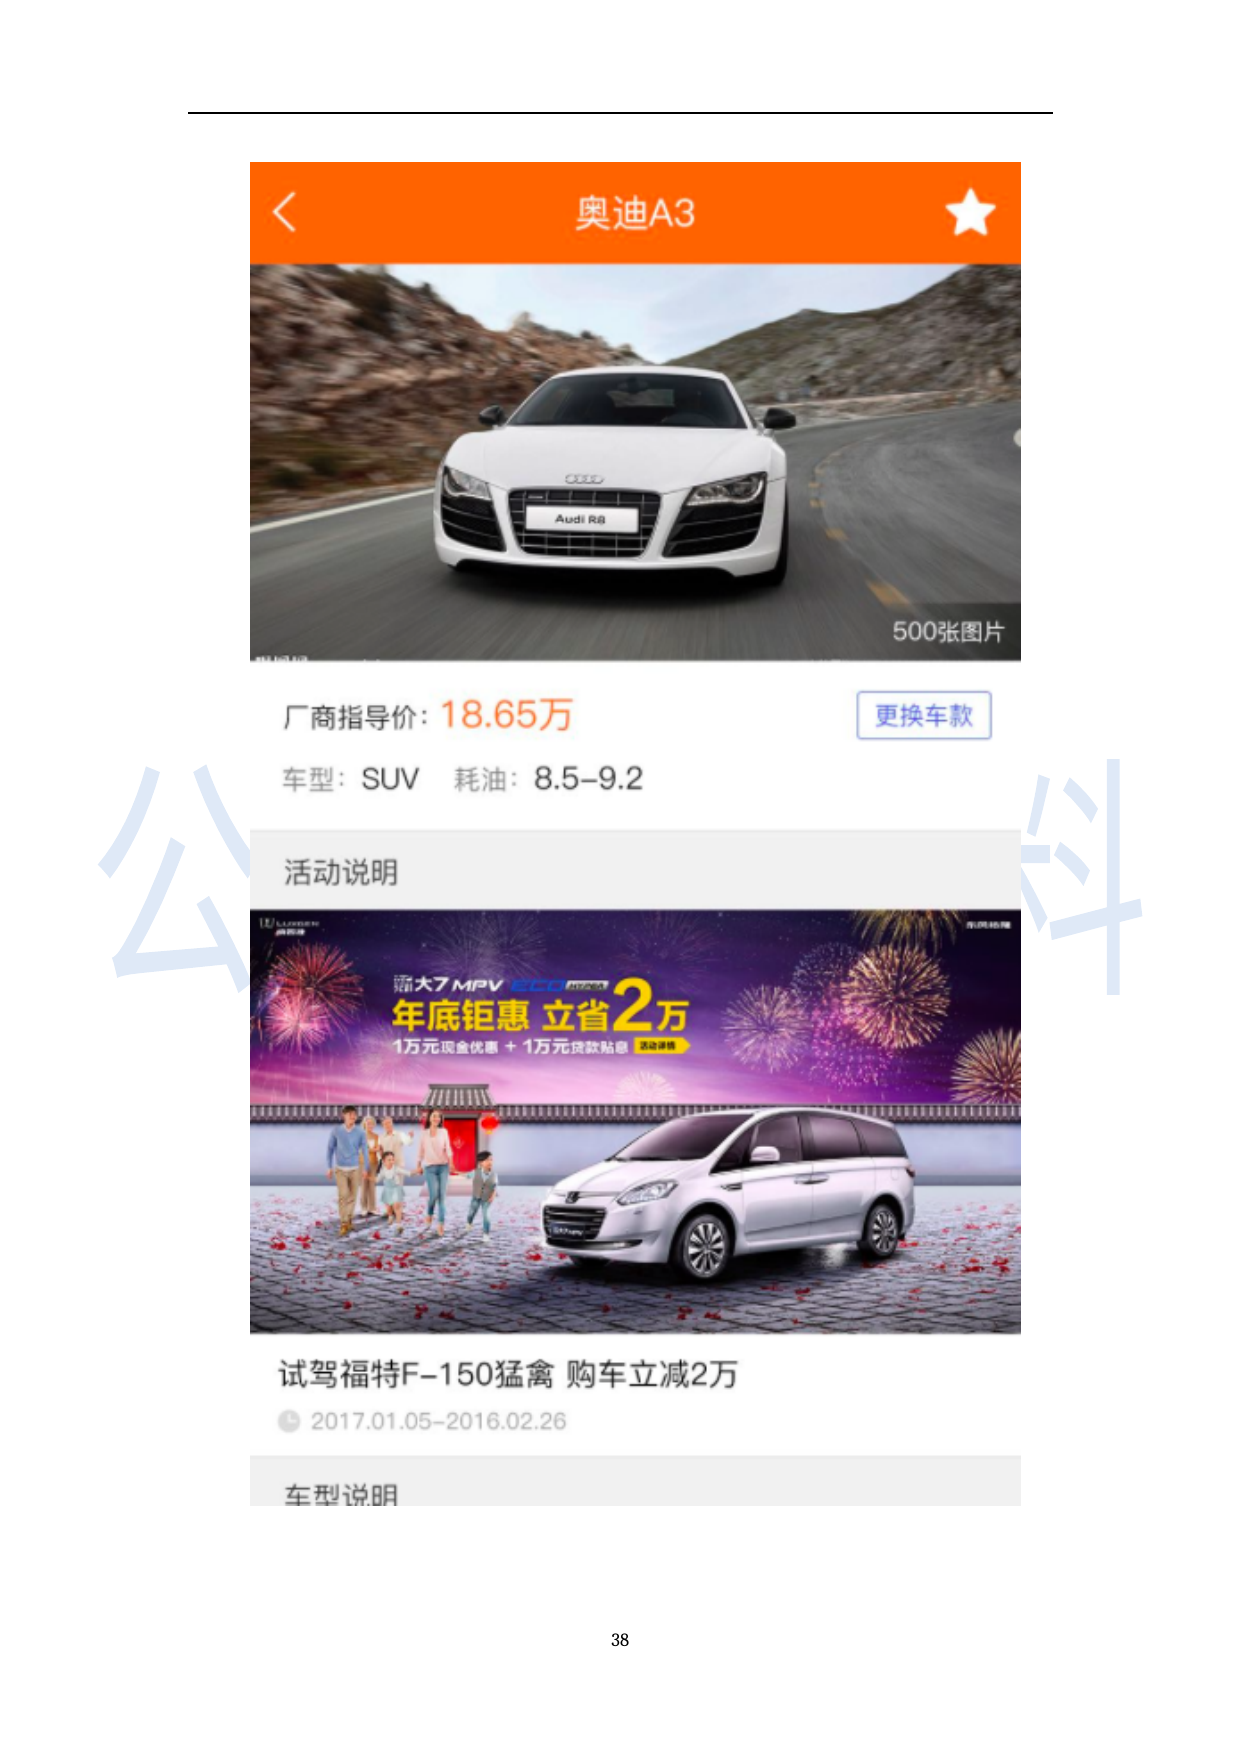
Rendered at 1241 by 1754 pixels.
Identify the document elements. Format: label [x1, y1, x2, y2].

picture [250, 162, 1021, 1506]
